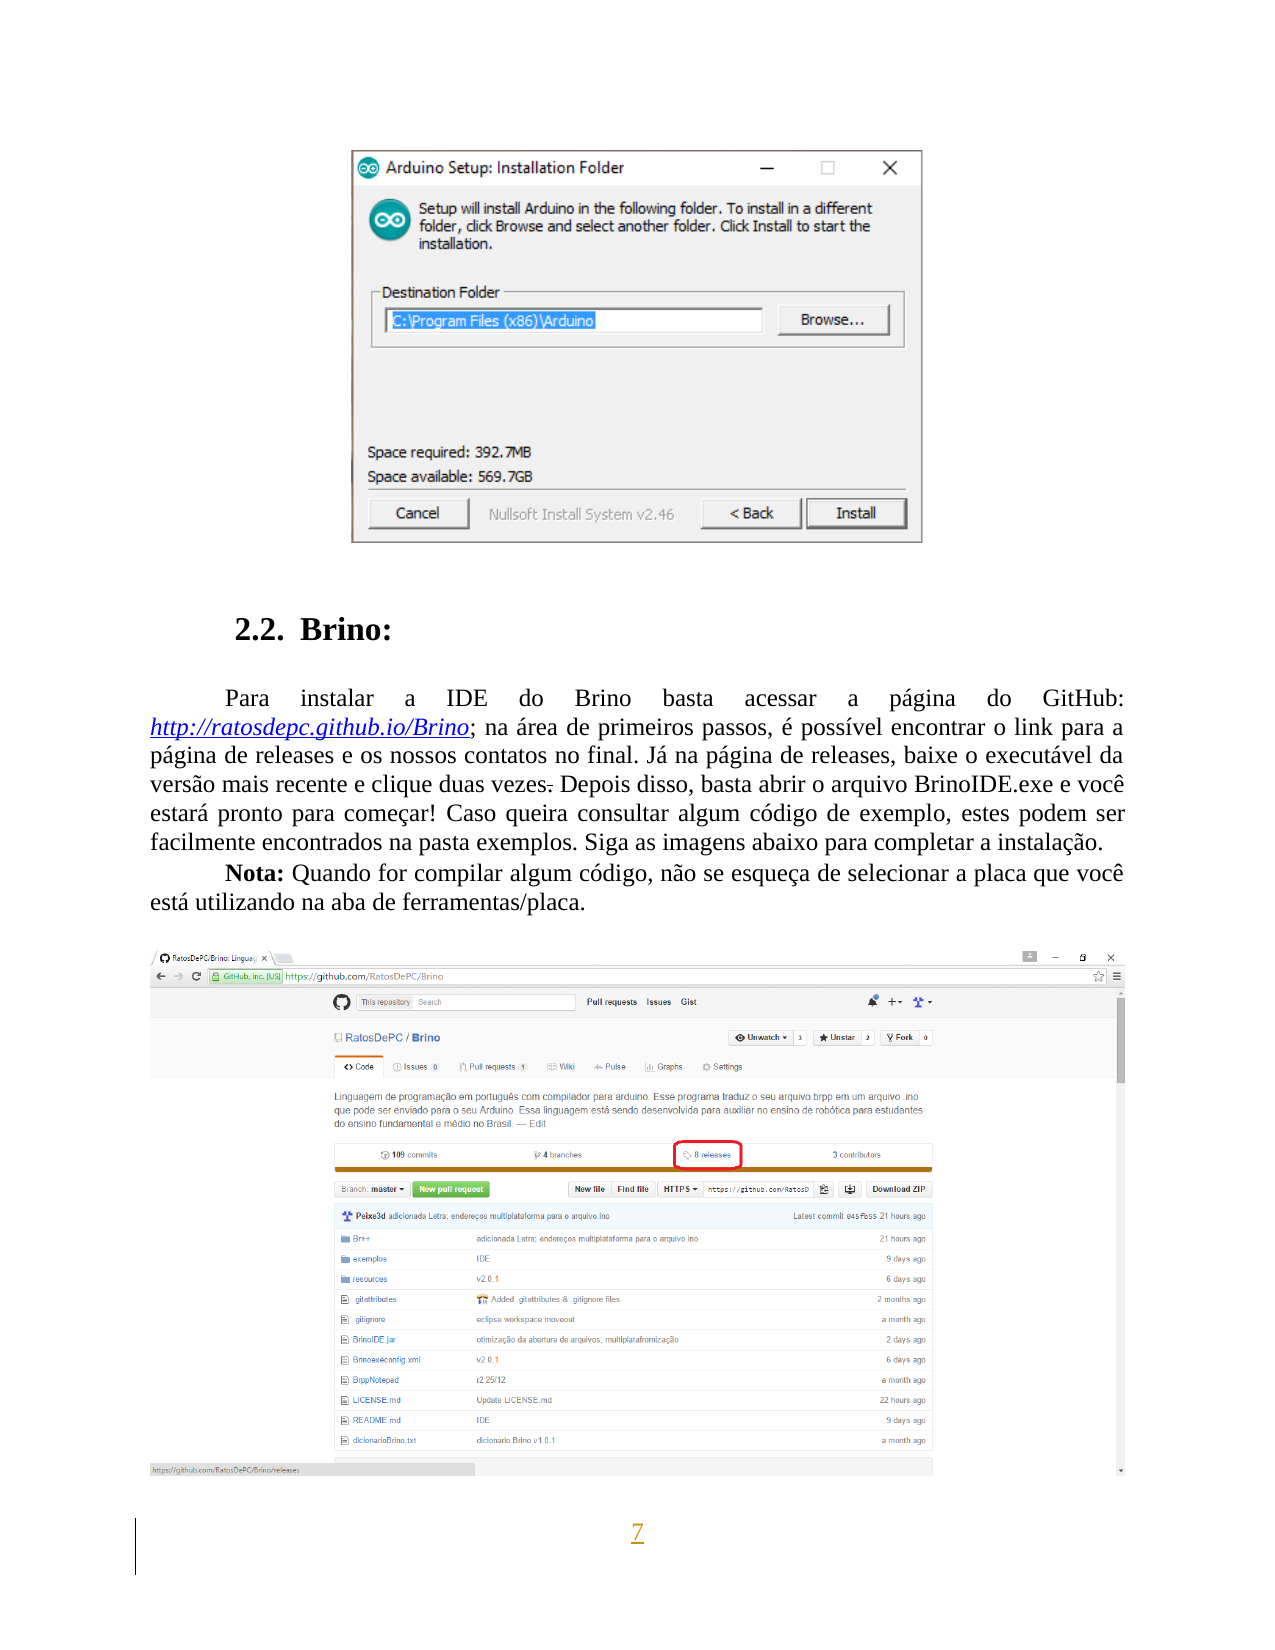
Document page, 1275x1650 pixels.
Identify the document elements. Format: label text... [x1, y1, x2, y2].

picture [351, 150, 924, 543]
picture [150, 951, 1125, 1476]
list Brino: [234, 609, 1125, 648]
text Para instalar a IDE do Brino basta acessar a página do GitHub: http://ratosdepc.github.io/Brino; na área de primeiros passos, é possível encontrar o link para a página de releases e os nossos contatos no final. Já na página de releases, baixe o executável da versão mais recente e clique duas vezes. Depois disso, basta abrir o arquivo BrinoIDE.exe e você estará pronto para começar! Caso queira consultar algum código de exemplo, estes podem ser facilmente encontrados na pasta exemplos. Siga as imagens abaixo para completar a instalação. [150, 683, 1125, 855]
text Nota: Quando for compilar algum código, não se esqueça de selecionar a placa que você está utilizando na aba de ferramentas/placa. [150, 858, 1125, 916]
